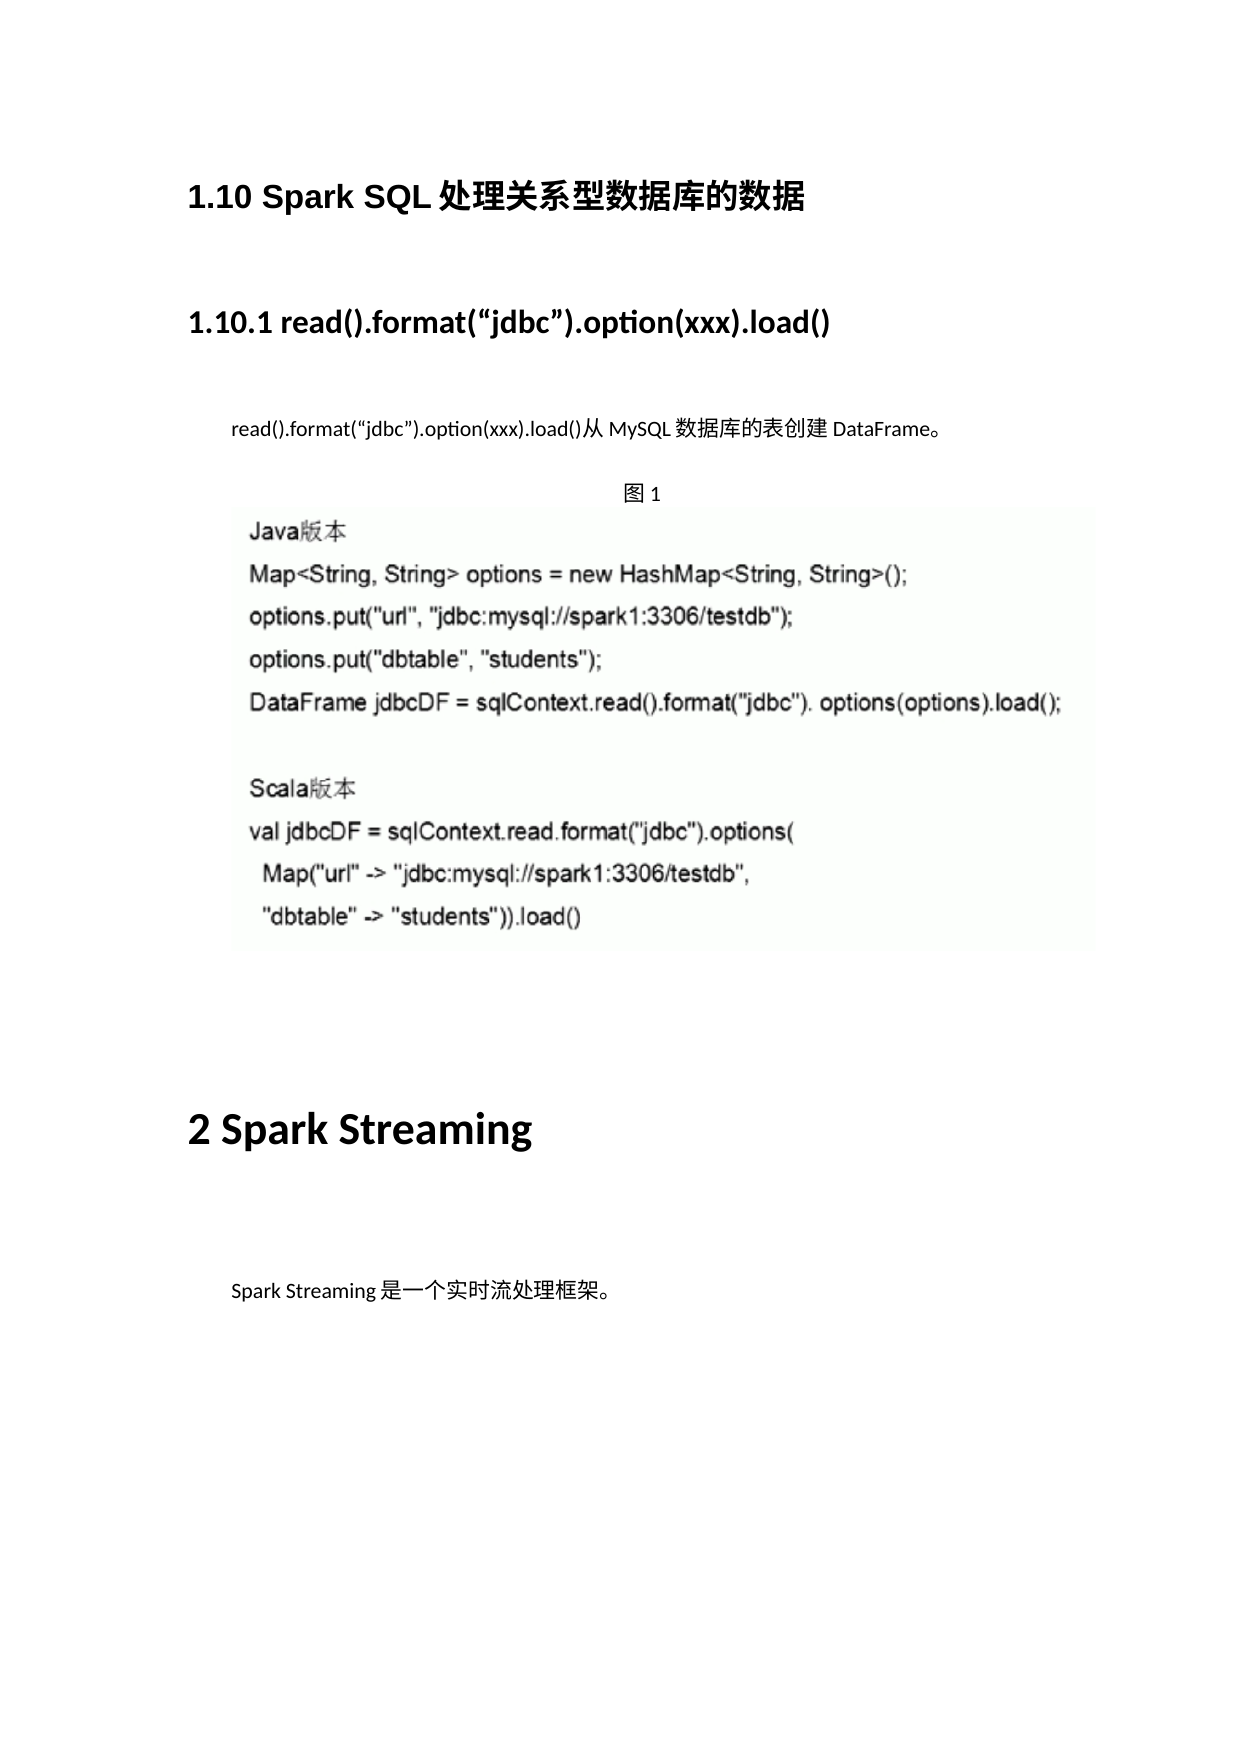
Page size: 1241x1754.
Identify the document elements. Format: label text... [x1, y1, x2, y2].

subtitle 2 Spark Streaming [187, 1096, 1053, 1161]
subtitle 1.10 Spark SQL处理关系型数据库的数据 [187, 162, 1053, 227]
text 图1 [187, 475, 1053, 508]
picture [231, 507, 1096, 951]
subtitle 1.10.1 read().format(“jdbc”).option(xxx).load() [187, 289, 1053, 354]
text Spark Streaming是一个实时流处理框架。 [187, 1273, 1053, 1306]
text read().format(“jdbc”).option(xxx).load()从MySQL数据库的表创建DataFrame。 [187, 410, 1053, 443]
